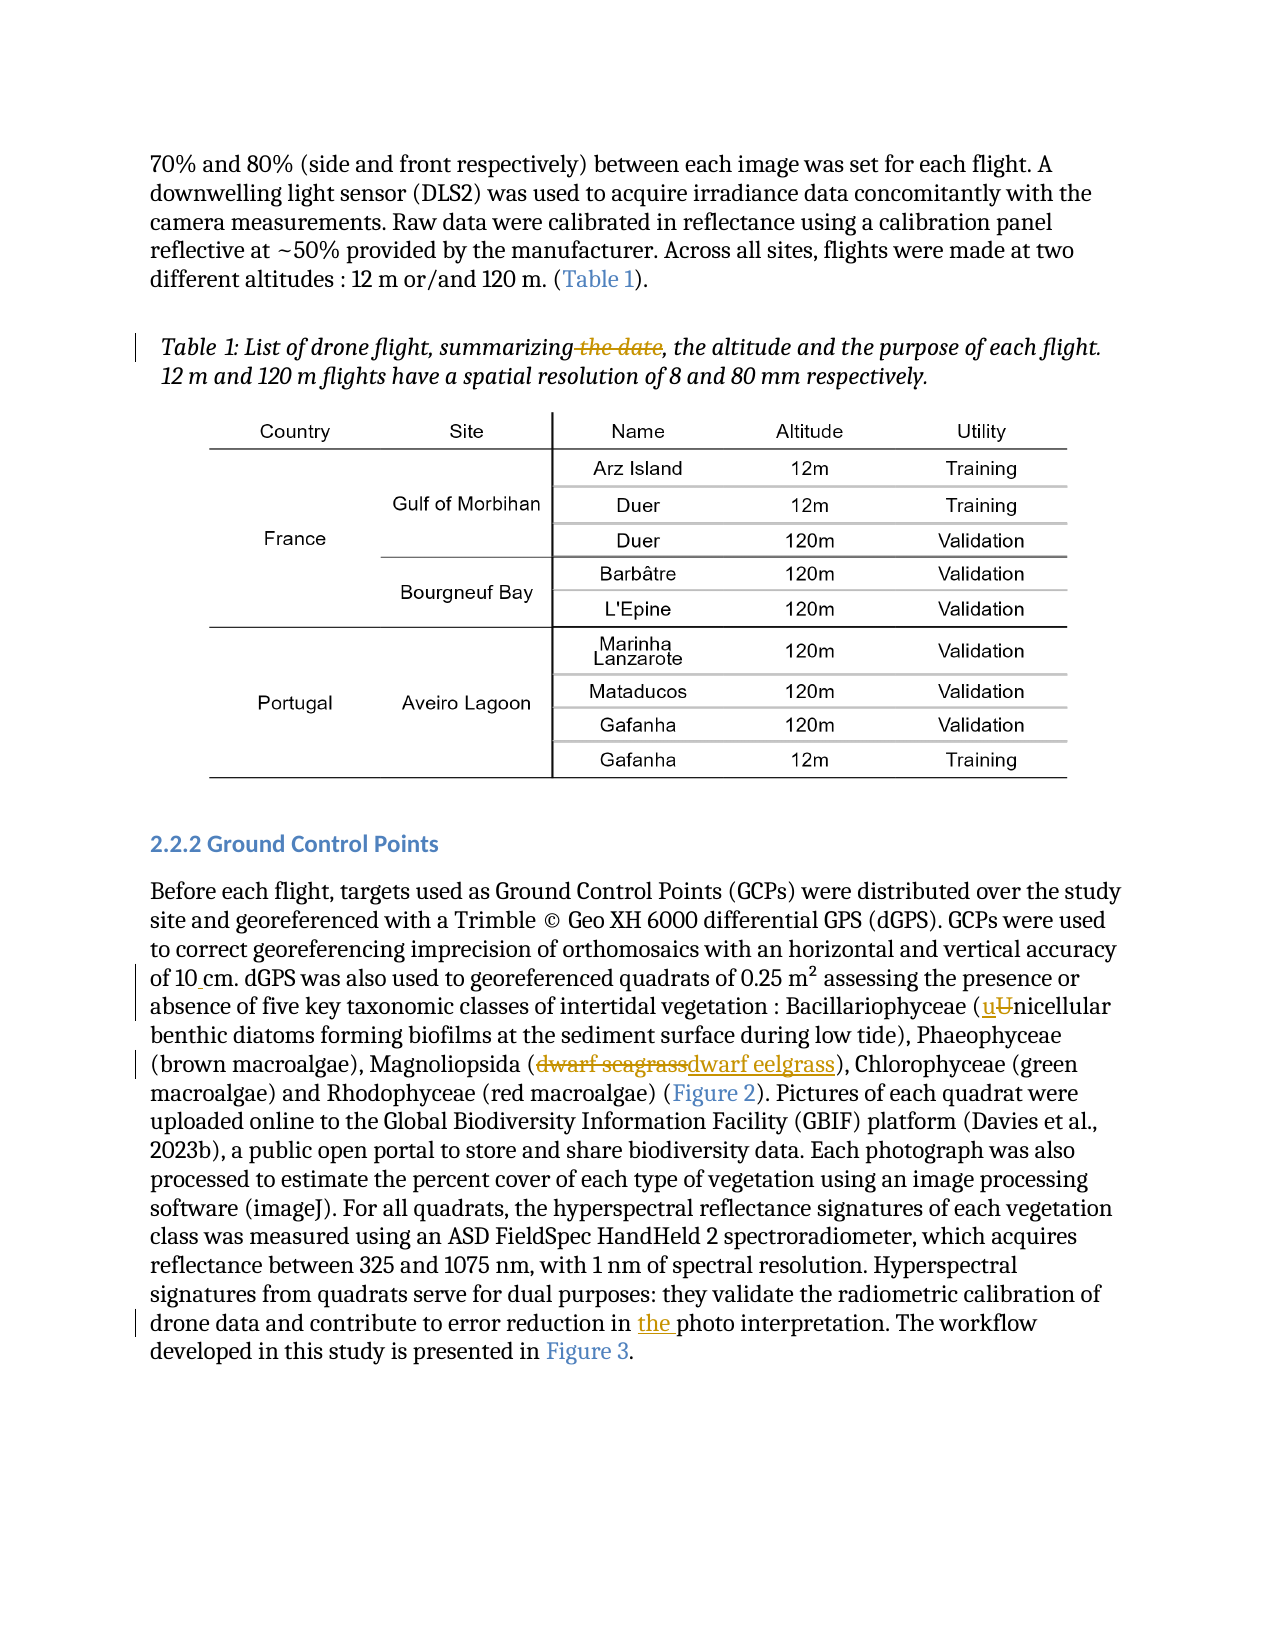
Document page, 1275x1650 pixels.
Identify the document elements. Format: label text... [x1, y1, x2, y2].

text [150, 150, 1125, 294]
subtitle 2.2.2 Ground Control Points [150, 828, 1125, 858]
text Before each flight, targets used as Ground Control Points (GCPs) were distributed over the study site and georeferenced with a Trimble © Geo XH 6000 differential GPS (dGPS). GCPs were used to correct georeferencing imprecision of orthomosaics with an horizontal and vertical accuracy of 10cm. dGPS was also used to georeferenced quadrats of 0.25 m² assessing the presence or absence of five key taxonomic classes of intertidal vegetation : Bacillariophyceae (nicellular benthic diatoms forming biofilms at the sediment surface during low tide), Phaeophyceae (brown macroalgae), Magnoliopsida (), Chlorophyceae (green macroalgae) and Rhodophyceae (red macroalgae) (Figure 2). Pictures of each quadrat were uploaded online to the Global Biodiversity Information Facility (GBIF) platform (Davies et al., 2023b), a public open portal to store and share biodiversity data. Each photograph was also processed to estimate the percent cover of each type of vegetation using an image processing software (imageJ). For all quadrats, the hyperspectral reflectance signatures of each vegetation class was measured using an ASD FieldSpec HandHeld 2 spectroradiometer, which acquires reflectance between 325 and 1075 nm, with 1 nm of spectral resolution. Hyperspectral signatures from quadrats serve for dual purposes: they validate the radiometric calibration of drone data and contribute to error reduction in photo interpretation. The workflow developed in this study is presented in Figure 3. [150, 877, 1125, 1366]
table_header Table 1: List of drone flight, summarizing, the altitude and the purpose of each flight. 12 m and 120 m flights have a spatial resolution of 8 and 80 mm respectively. [150, 313, 1125, 807]
picture [200, 403, 1075, 787]
